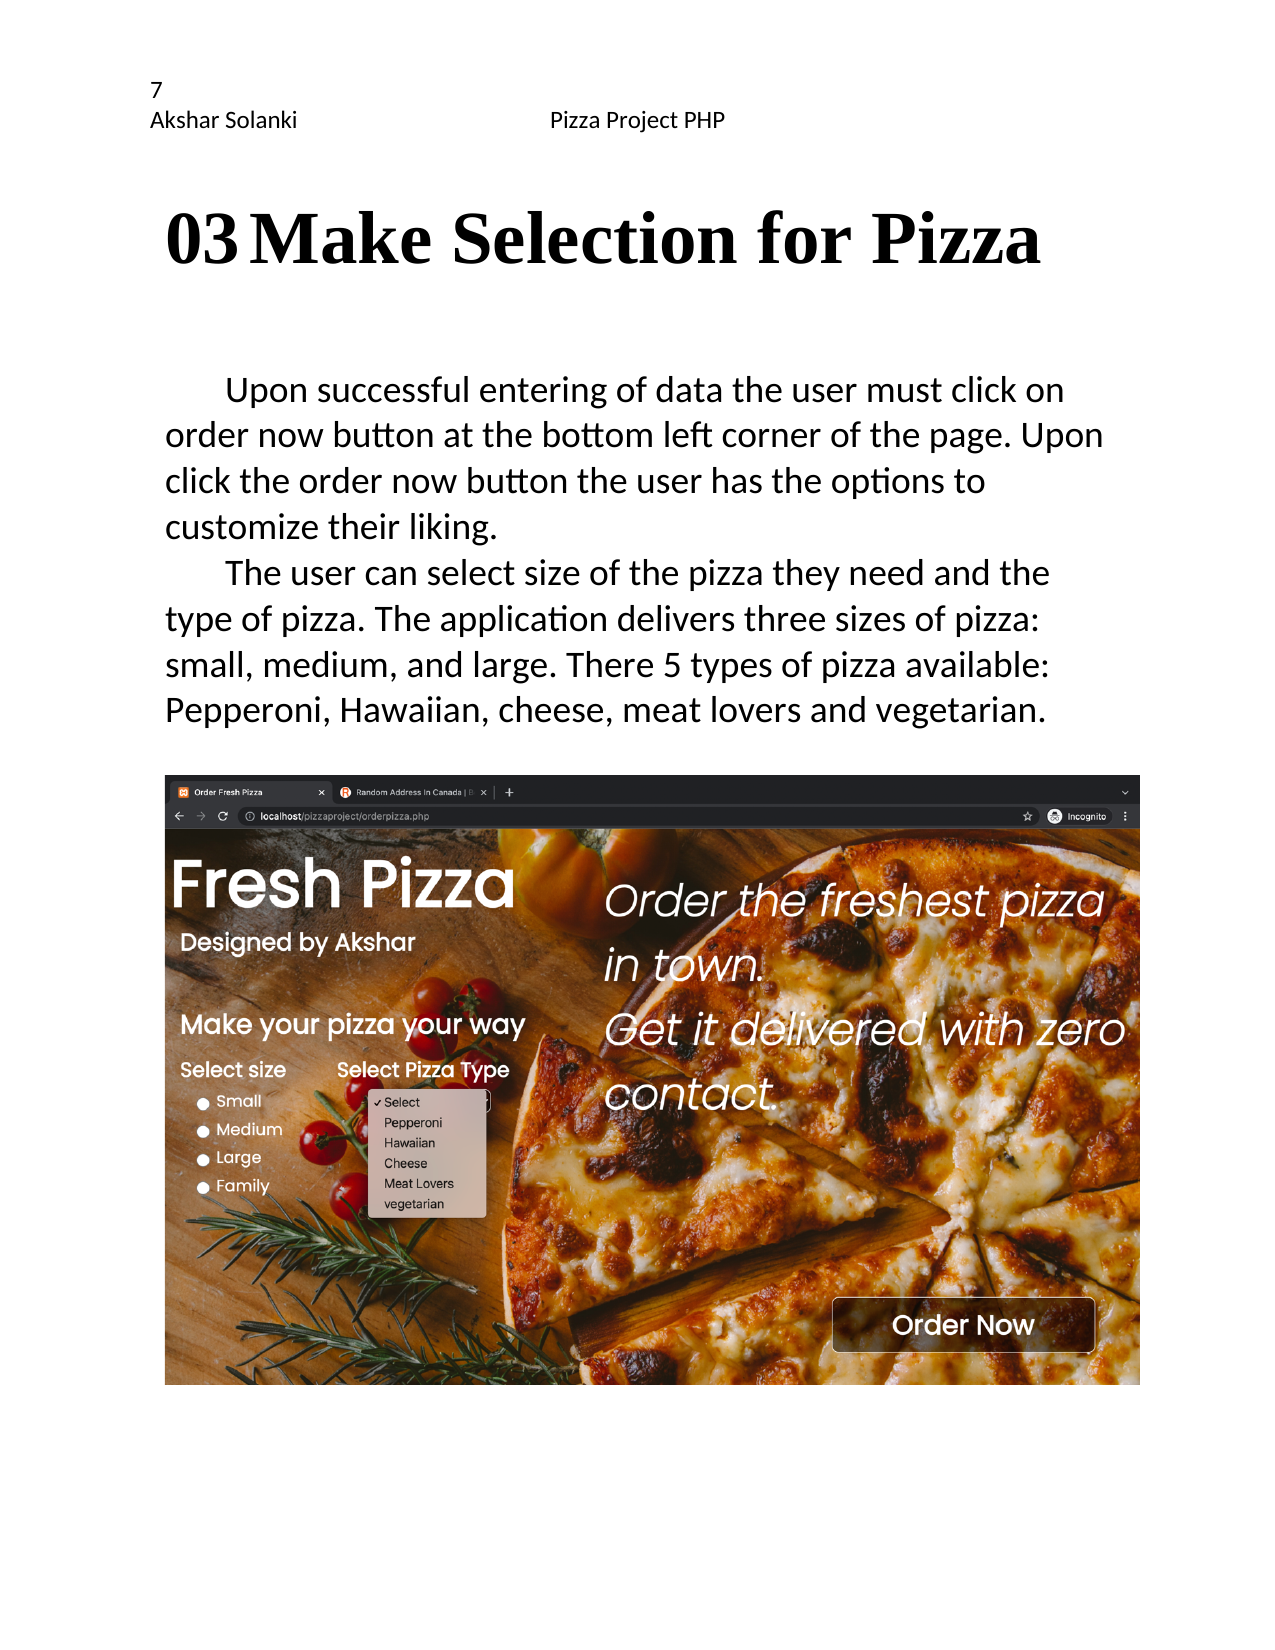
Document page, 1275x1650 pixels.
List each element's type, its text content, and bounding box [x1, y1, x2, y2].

list The user can select size of the pizza they need and the type of pizza. The application delivers three sizes of pizza: small, medium, and large. There 5 types of pizza available: Pepperoni, Hawaiian, cheese, meat lovers and vegetarian. [165, 549, 1125, 732]
picture [164, 775, 1140, 1385]
list Upon successful entering of data the user must click on order now button at the bottom left corner of the page. Upon click the order now button the user has the options to customize their liking. [165, 366, 1125, 549]
list 03 Make Selection for Pizza [165, 193, 1125, 279]
